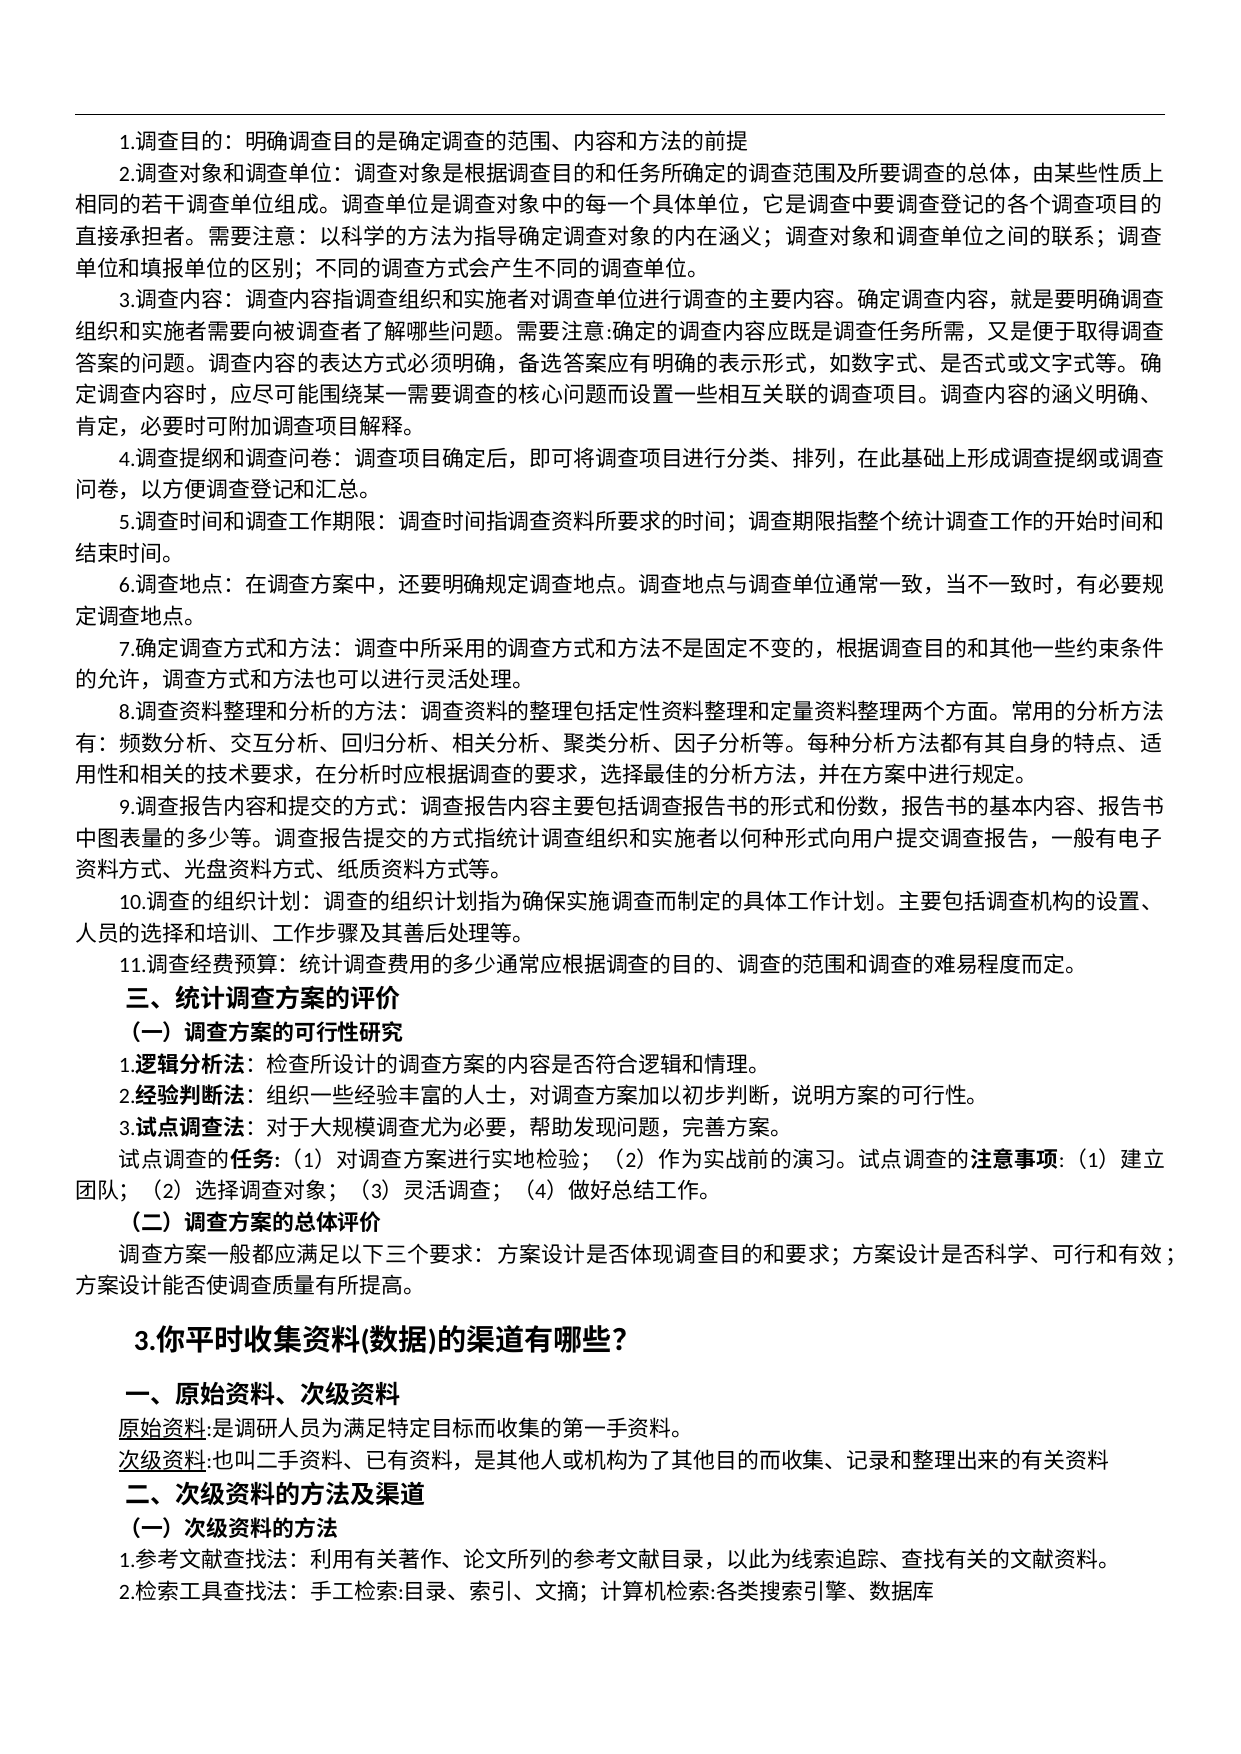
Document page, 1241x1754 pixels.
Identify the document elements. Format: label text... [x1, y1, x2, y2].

subtitle 一、原始资料、次级资料 [75, 1375, 1165, 1411]
text 3.试点调查法：对于大规模调查尤为必要，帮助发现问题，完善方案。 [75, 1110, 1165, 1142]
text 10.调查的组织计划：调查的组织计划指为确保实施调查而制定的具体工作计划。主要包括调查机构的设置、人员的选择和培训、工作步骤及其善后处理等。 [75, 884, 1165, 947]
text 2.检索工具查找法：手工检索:目录、索引、文摘；计算机检索:各类搜索引擎、数据库 [75, 1574, 1165, 1606]
text 2.调查对象和调查单位：调查对象是根据调查目的和任务所确定的调查范围及所要调查的总体，由某些性质上相同的若干调查单位组成。调查单位是调查对象中的每一个具体单位，它是调查中要调查登记的各个调查项目的直接承担者。需要注意：以科学的方法为指导确定调查对象的内在涵义；调查对象和调查单位之间的联系；调查单位和填报单位的区别；不同的调查方式会产生不同的调查单位。 [75, 156, 1165, 282]
text 6.调查地点：在调查方案中，还要明确规定调查地点。调查地点与调查单位通常一致，当不一致时，有必要规定调查地点。 [75, 567, 1165, 631]
subtitle 三、统计调查方案的评价 [75, 979, 1165, 1015]
text 9.调查报告内容和提交的方式：调查报告内容主要包括调查报告书的形式和份数，报告书的基本内容、报告书中图表量的多少等。调查报告提交的方式指统计调查组织和实施者以何种形式向用户提交调查报告，一般有电子资料方式、光盘资料方式、纸质资料方式等。 [75, 789, 1165, 884]
subtitle （一）次级资料的方法 [75, 1511, 1165, 1542]
text 7.确定调查方式和方法：调查中所采用的调查方式和方法不是固定不变的，根据调查目的和其他一些约束条件的允许，调查方式和方法也可以进行灵活处理。 [75, 631, 1165, 694]
subtitle 二、次级资料的方法及渠道 [75, 1474, 1165, 1511]
text 5.调查时间和调查工作期限：调查时间指调查资料所要求的时间；调查期限指整个统计调查工作的开始时间和结束时间。 [75, 504, 1165, 567]
subtitle 3.你平时收集资料(数据)的渠道有哪些？ [75, 1316, 1165, 1359]
text 调查方案一般都应满足以下三个要求：方案设计是否体现调查目的和要求；方案设计是否科学、可行和有效；方案设计能否使调查质量有所提高。 [75, 1237, 1165, 1300]
subtitle （一）调查方案的可行性研究 [75, 1015, 1165, 1047]
text 1.参考文献查找法：利用有关著作、论文所列的参考文献目录，以此为线索追踪、查找有关的文献资料。 [75, 1542, 1165, 1574]
text 4.调查提纲和调查问卷：调查项目确定后，即可将调查项目进行分类、排列，在此基础上形成调查提纲或调查问卷，以方便调查登记和汇总。 [75, 441, 1165, 504]
text 11.调查经费预算：统计调查费用的多少通常应根据调查的目的、调查的范围和调查的难易程度而定。 [75, 947, 1165, 979]
subtitle （二）调查方案的总体评价 [75, 1205, 1165, 1237]
text 2.经验判断法：组织一些经验丰富的人士，对调查方案加以初步判断，说明方案的可行性。 [75, 1078, 1165, 1110]
text 1.逻辑分析法：检查所设计的调查方案的内容是否符合逻辑和情理。 [75, 1047, 1165, 1078]
text 原始资料:是调研人员为满足特定目标而收集的第一手资料。 [75, 1411, 1165, 1443]
text 次级资料:也叫二手资料、已有资料，是其他人或机构为了其他目的而收集、记录和整理出来的有关资料 [75, 1443, 1165, 1474]
text 8.调查资料整理和分析的方法：调查资料的整理包括定性资料整理和定量资料整理两个方面。常用的分析方法有：频数分析、交互分析、回归分析、相关分析、聚类分析、因子分析等。每种分析方法都有其自身的特点、适用性和相关的技术要求，在分析时应根据调查的要求，选择最佳的分析方法，并在方案中进行规定。 [75, 694, 1165, 789]
text 3.调查内容：调查内容指调查组织和实施者对调查单位进行调查的主要内容。确定调查内容，就是要明确调查组织和实施者需要向被调查者了解哪些问题。需要注意:确定的调查内容应既是调查任务所需，又是便于取得调查答案的问题。调查内容的表达方式必须明确，备选答案应有明确的表示形式，如数字式、是否式或文字式等。确定调查内容时，应尽可能围绕某一需要调查的核心问题而设置一些相互关联的调查项目。调查内容的涵义明确、肯定，必要时可附加调查项目解释。 [75, 282, 1165, 441]
text 试点调查的任务:（1）对调查方案进行实地检验；（2）作为实战前的演习。试点调查的注意事项:（1）建立团队；（2）选择调查对象；（3）灵活调查；（4）做好总结工作。 [75, 1142, 1165, 1205]
text 1.调查目的：明确调查目的是确定调查的范围、内容和方法的前提 [75, 124, 1165, 156]
